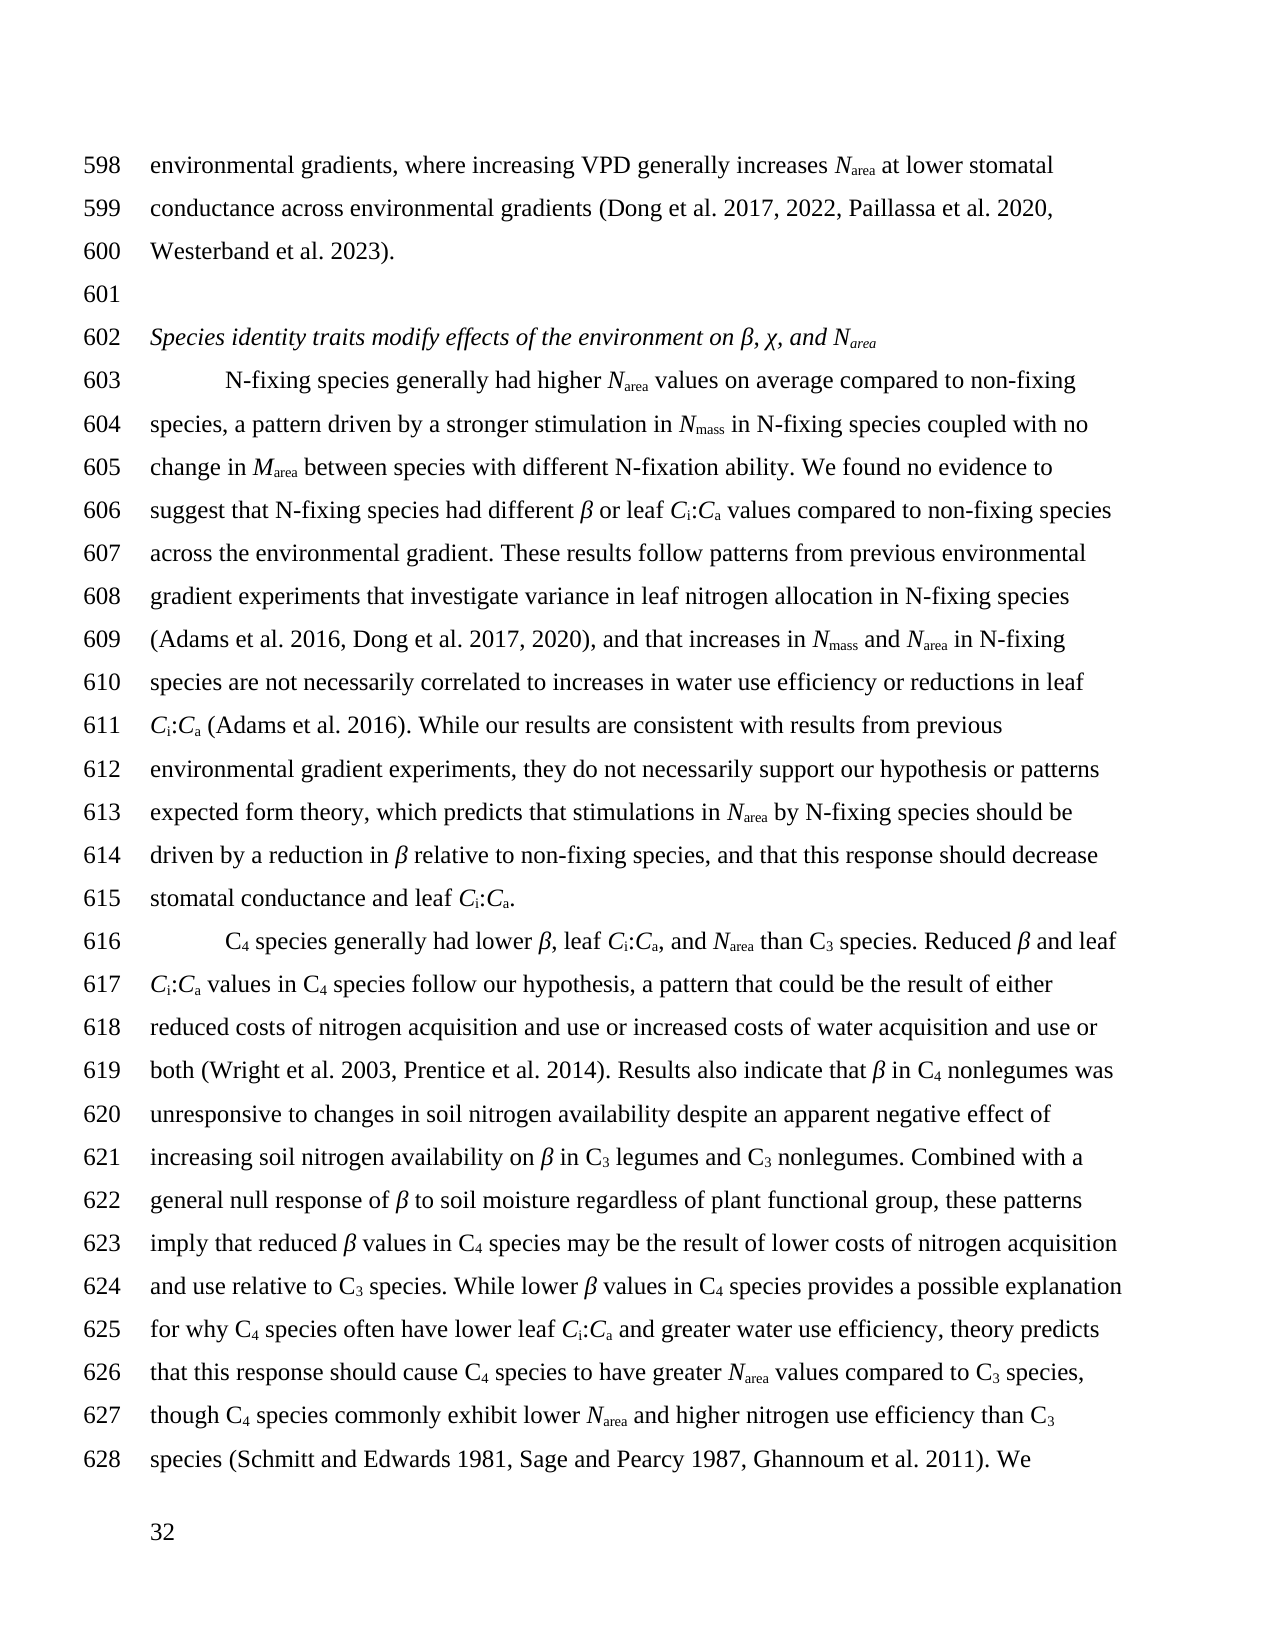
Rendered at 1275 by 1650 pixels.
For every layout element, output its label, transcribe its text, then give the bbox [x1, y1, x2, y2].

text N-fixing species generally had higher Narea values on average compared to non-fixing species, a pattern driven by a stronger stimulation in Nmass in N-fixing species coupled with no change in Marea between species with different N-fixation ability. We found no evidence to suggest that N-fixing species had different β or leaf Ci:Ca values compared to non-fixing species across the environmental gradient. These results follow patterns from previous environmental gradient experiments that investigate variance in leaf nitrogen allocation in N-fixing species (Adams et al. 2016, Dong et al. 2017, 2020), and that increases in Nmass and Narea in N-fixing species are not necessarily correlated to increases in water use efficiency or reductions in leaf Ci:Ca (Adams et al. 2016). While our results are consistent with results from previous environmental gradient experiments, they do not necessarily support our hypothesis or patterns expected form theory, which predicts that stimulations in Narea by N-fixing species should be driven by a reduction in β relative to non-fixing species, and that this response should decrease stomatal conductance and leaf Ci:Ca. [150, 366, 1125, 912]
text Species identity traits modify effects of the environment on β, χ, and Narea [150, 322, 1125, 351]
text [150, 926, 1125, 1472]
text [150, 150, 1125, 265]
